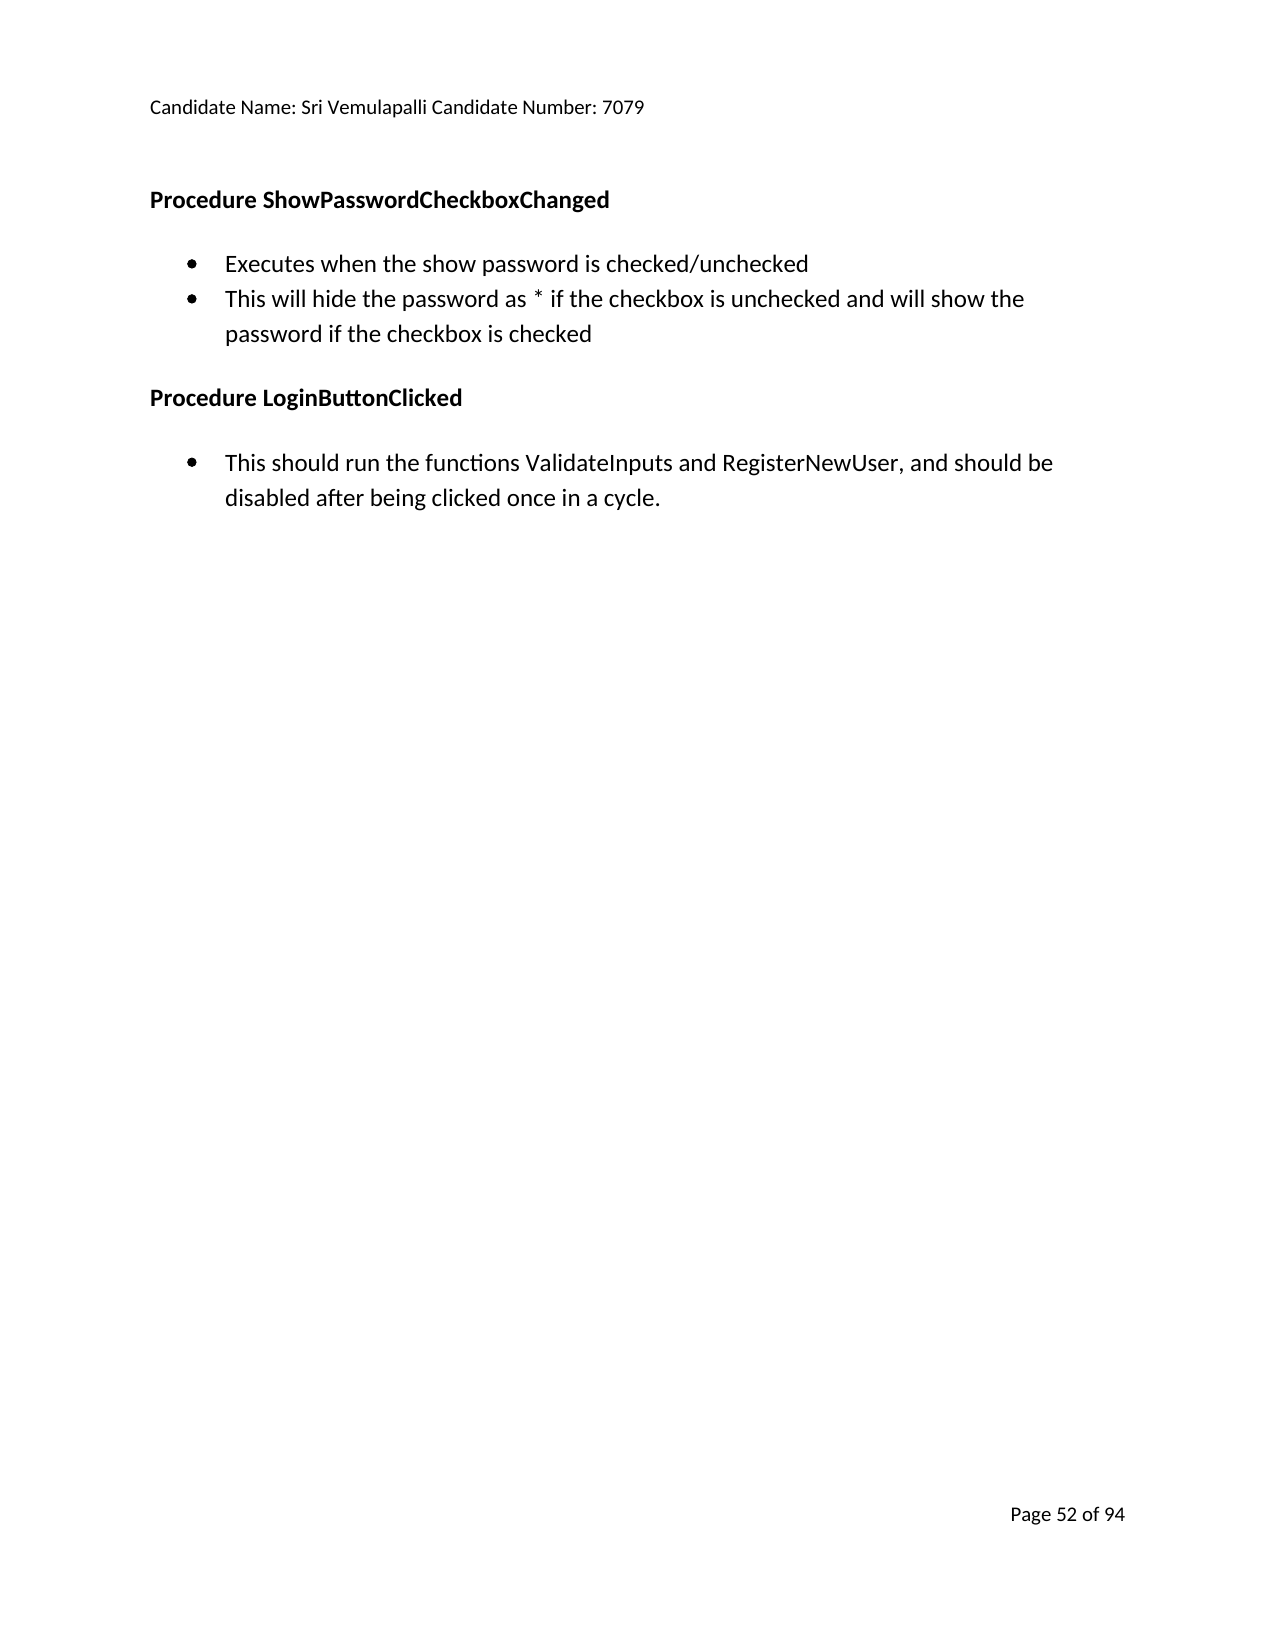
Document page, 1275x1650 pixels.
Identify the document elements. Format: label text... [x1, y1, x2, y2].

text Procedure LoginButtonClicked [150, 382, 1125, 413]
text Procedure ShowPasswordCheckboxChanged [150, 184, 1125, 215]
list Executes when the show password is checked/unchecked [187, 248, 1125, 279]
list This will hide the password as * if the checkbox is unchecked and will show the password if the checkbox is checked [187, 283, 1125, 349]
list This should run the functions ValidateInputs and RegisterNewUser, and should be disabled after being clicked once in a cycle. [187, 447, 1125, 512]
